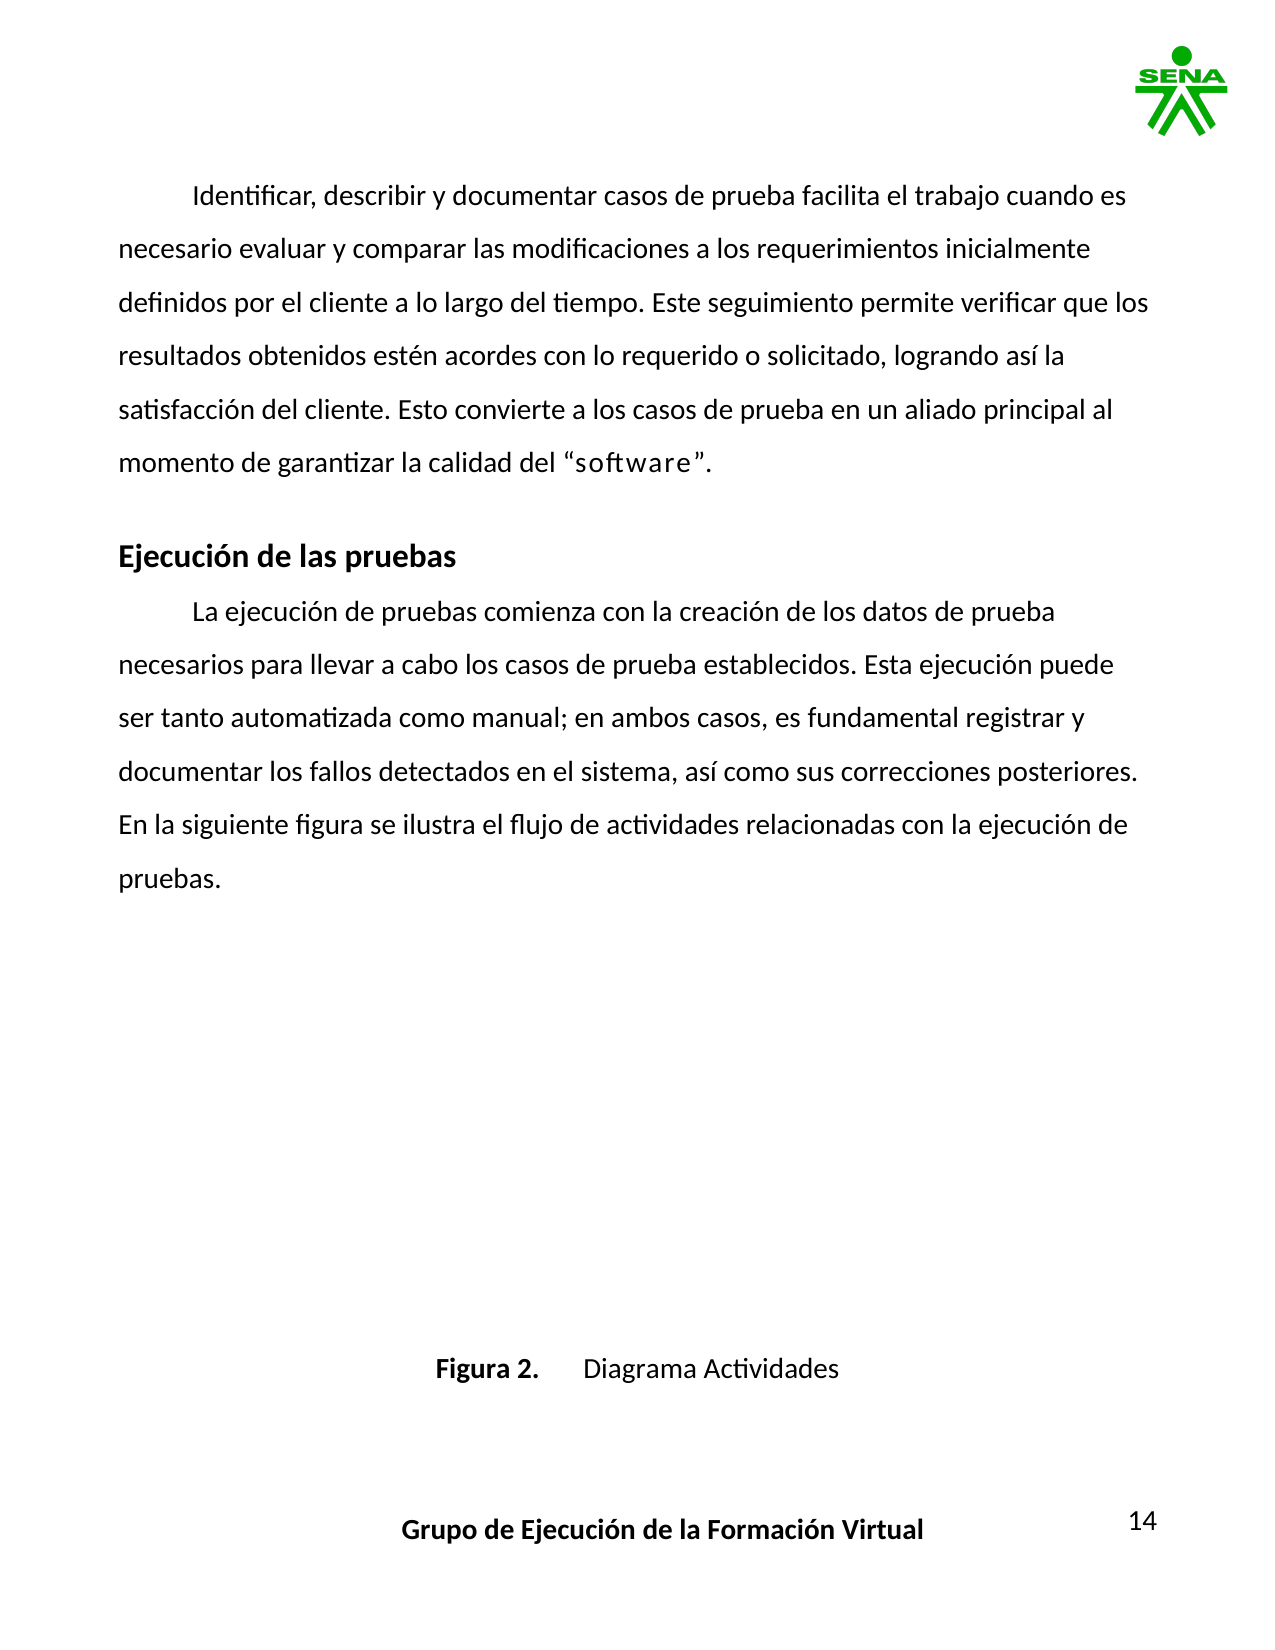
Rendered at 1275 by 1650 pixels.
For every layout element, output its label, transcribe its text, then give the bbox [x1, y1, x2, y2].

text Identificar, describir y documentar casos de prueba facilita el trabajo cuando es necesario evaluar y comparar las modificaciones a los requerimientos inicialmente definidos por el cliente a lo largo del tiempo. Este seguimiento permite verificar que los resultados obtenidos estén acordes con lo requerido o solicitado, logrando así la satisfacción del cliente. Esto convierte a los casos de prueba en un aliado principal al momento de garantizar la calidad del “software”. [118, 177, 1157, 480]
subtitle Ejecución de las pruebas [118, 535, 1157, 576]
text Diagrama Actividades [118, 1351, 1157, 1386]
picture [1135, 46, 1228, 136]
text La ejecución de pruebas comienza con la creación de los datos de prueba necesarios para llevar a cabo los casos de prueba establecidos. Esta ejecución puede ser tanto automatizada como manual; en ambos casos, es fundamental registrar y documentar los fallos detectados en el sistema, así como sus correcciones posteriores. En la siguiente figura se ilustra el flujo de actividades relacionadas con la ejecución de pruebas. [118, 593, 1157, 896]
